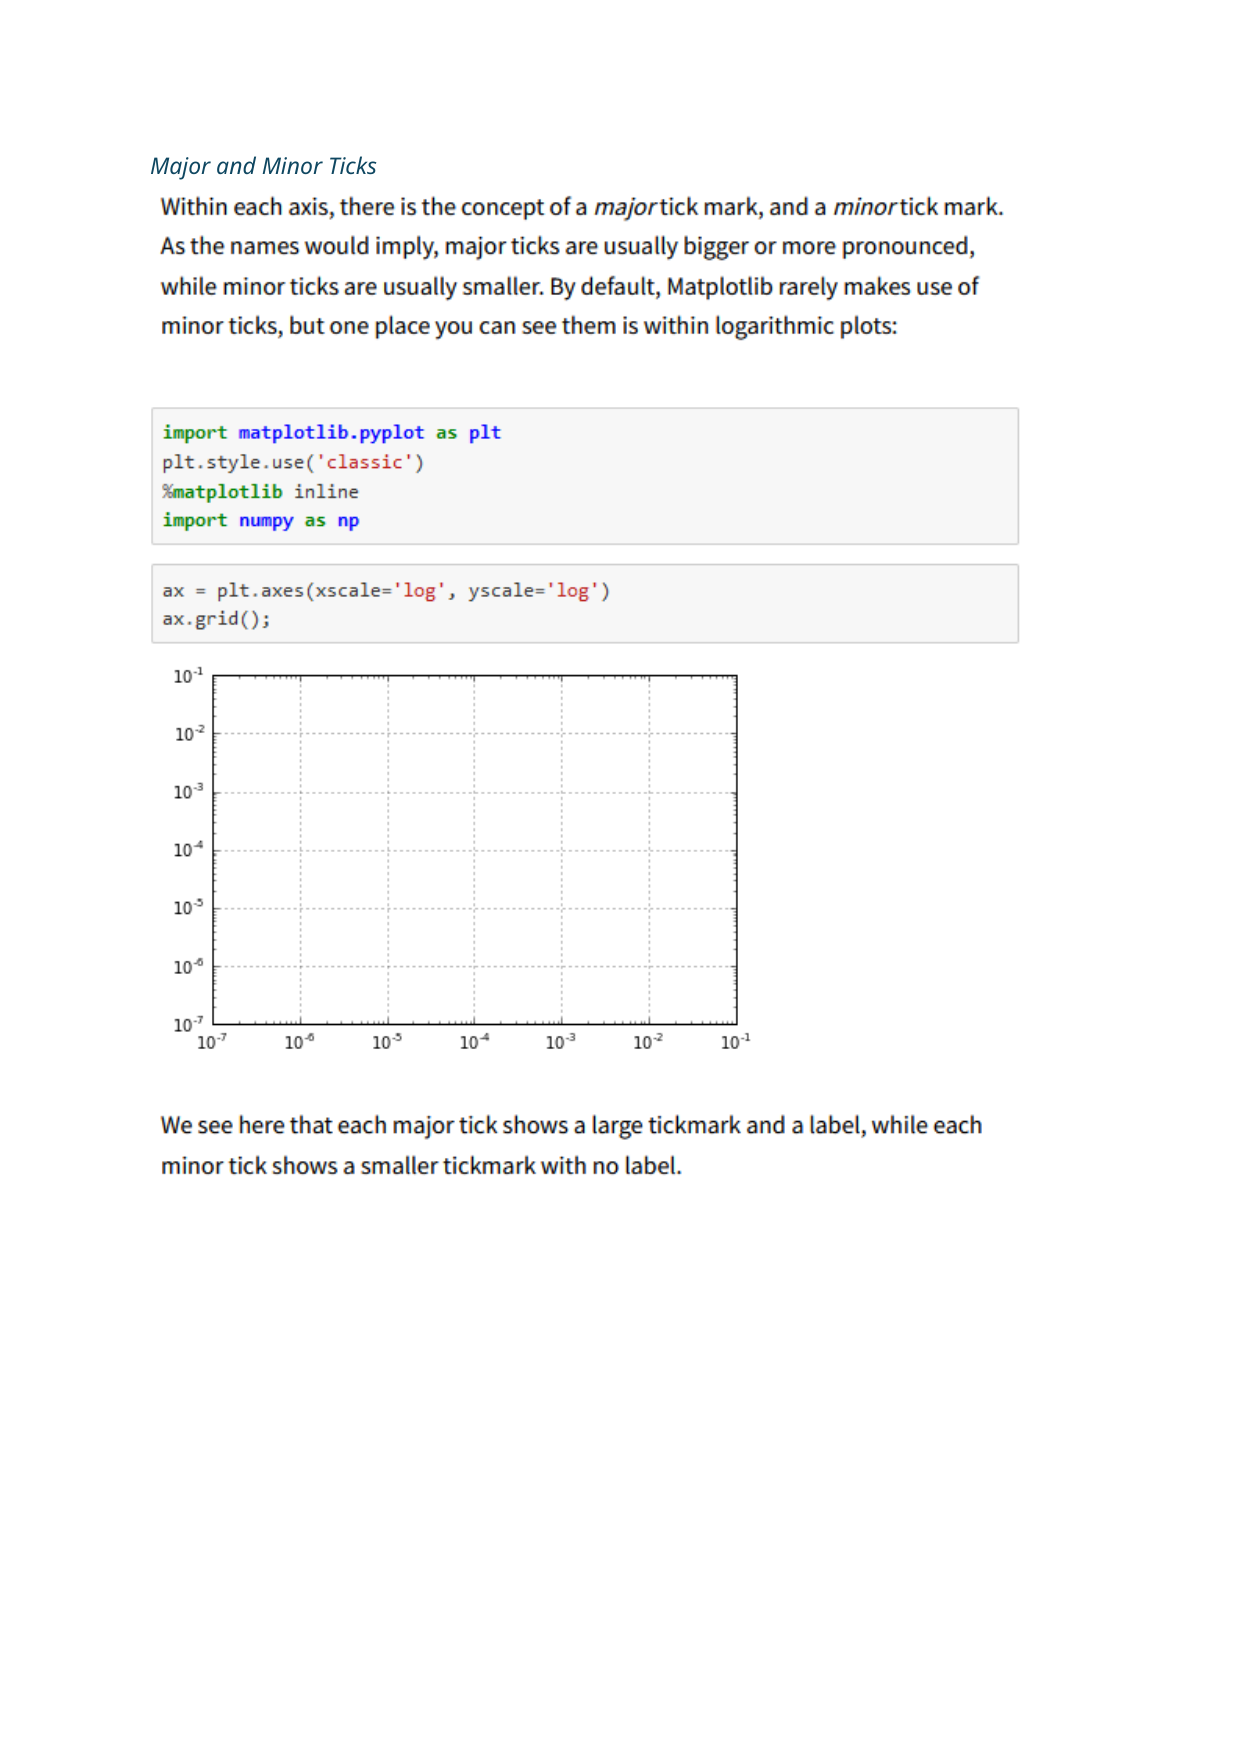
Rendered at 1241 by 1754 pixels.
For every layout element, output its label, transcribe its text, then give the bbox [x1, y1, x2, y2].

picture [150, 187, 1082, 1182]
subtitle Major and Minor Ticks [150, 150, 1090, 181]
